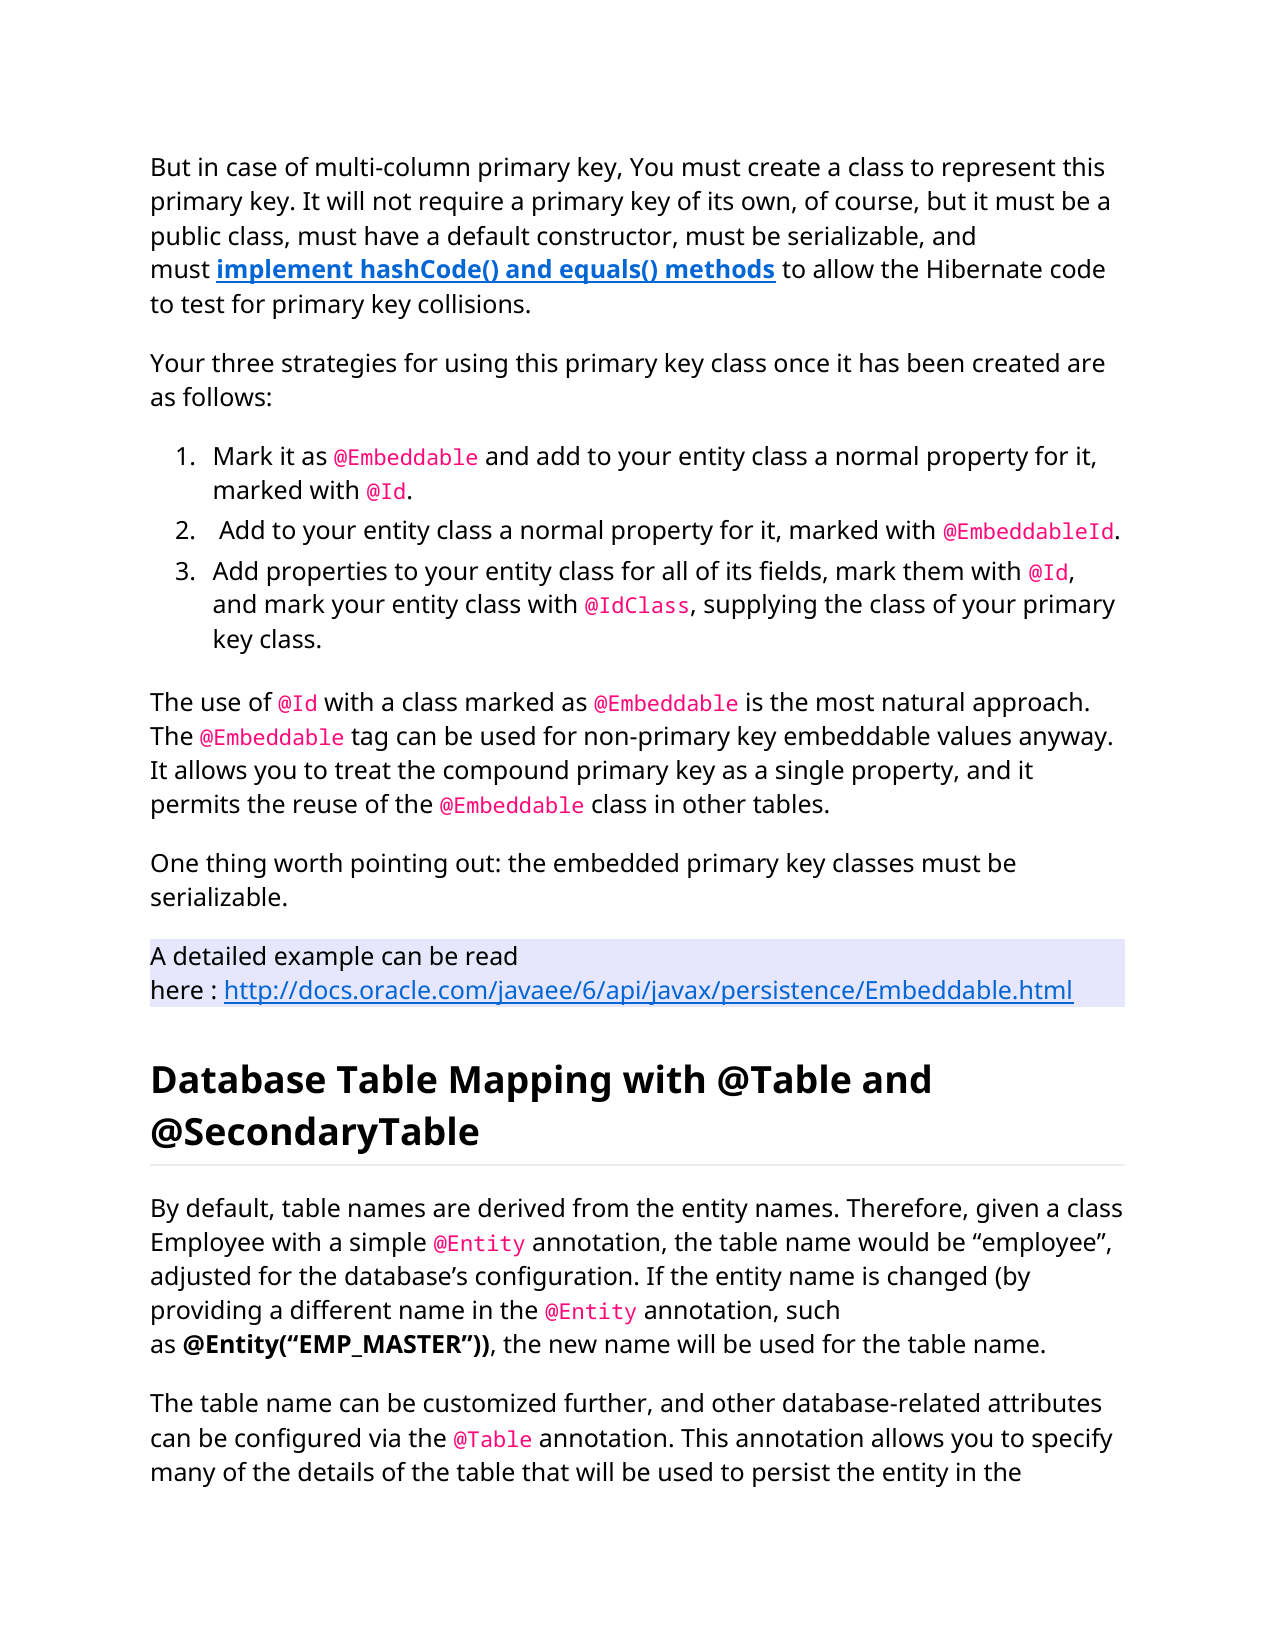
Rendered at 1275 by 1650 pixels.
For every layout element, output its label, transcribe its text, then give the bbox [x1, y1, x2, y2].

text One thing worth pointing out: the embedded primary key classes must be serializable. [150, 846, 1125, 914]
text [150, 1386, 1125, 1488]
list Add properties to your entity class for all of its fields, mark them with @Id, and mark your entity class with @IdClass, supplying the class of your primary key class. [175, 553, 1125, 655]
text A detailed example can be read here : http://docs.oracle.com/javaee/6/api/javax/persistence/Embeddable.html [150, 939, 1125, 1007]
text By default, table names are derived from the entity names. Therefore, given a class Employee with a simple @Entity annotation, the table name would be “employee”, adjusted for the database’s configuration. If the entity name is changed (by providing a different name in the @Entity annotation, such as @Entity(“EMP_MASTER”)), the new name will be used for the table name. [150, 1191, 1125, 1361]
list Mark it as @Embeddable and add to your entity class a normal property for it, marked with @Id. [175, 438, 1125, 507]
list Add to your entity class a normal property for it, marked with @EmbeddableId. [175, 513, 1125, 547]
text Your three strategies for using this primary key class once it has been created are as follows: [150, 345, 1125, 413]
text The use of @Id with a class marked as @Embeddable is the most natural approach. The @Embeddable tag can be used for non-primary key embeddable values anyway. It allows you to treat the compound primary key as a single property, and it permits the reuse of the @Embeddable class in other tables. [150, 684, 1125, 821]
text But in case of multi-column primary key, You must create a class to represent this primary key. It will not require a primary key of its own, of course, but it must be a public class, must have a default constructor, must be serializable, and must implement hashCode() and equals() methods to allow the Hibernate code to test for primary key collisions. [150, 150, 1125, 320]
text Database Table Mapping with @Table and @SecondaryTable [150, 1054, 1125, 1164]
